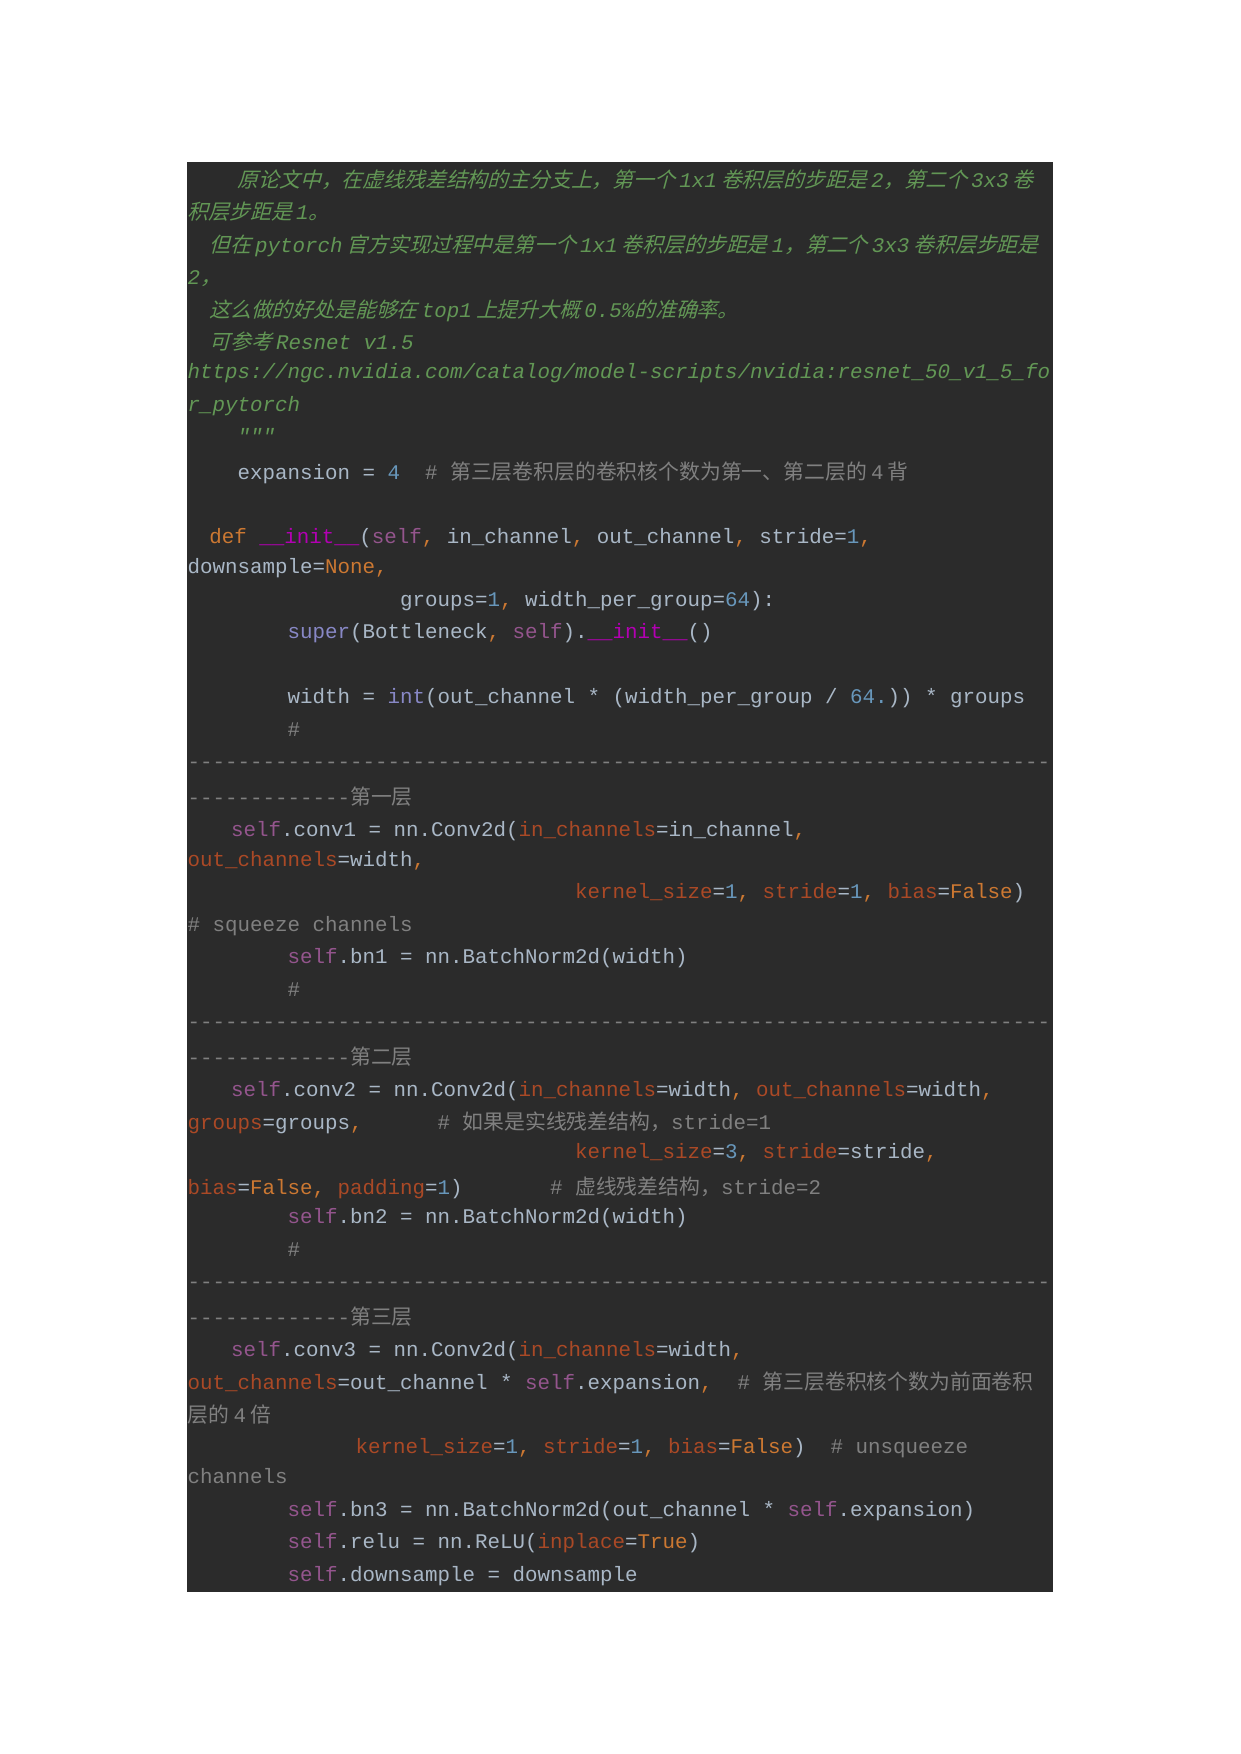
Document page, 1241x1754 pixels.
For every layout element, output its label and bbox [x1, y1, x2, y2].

text [187, 162, 1053, 1592]
